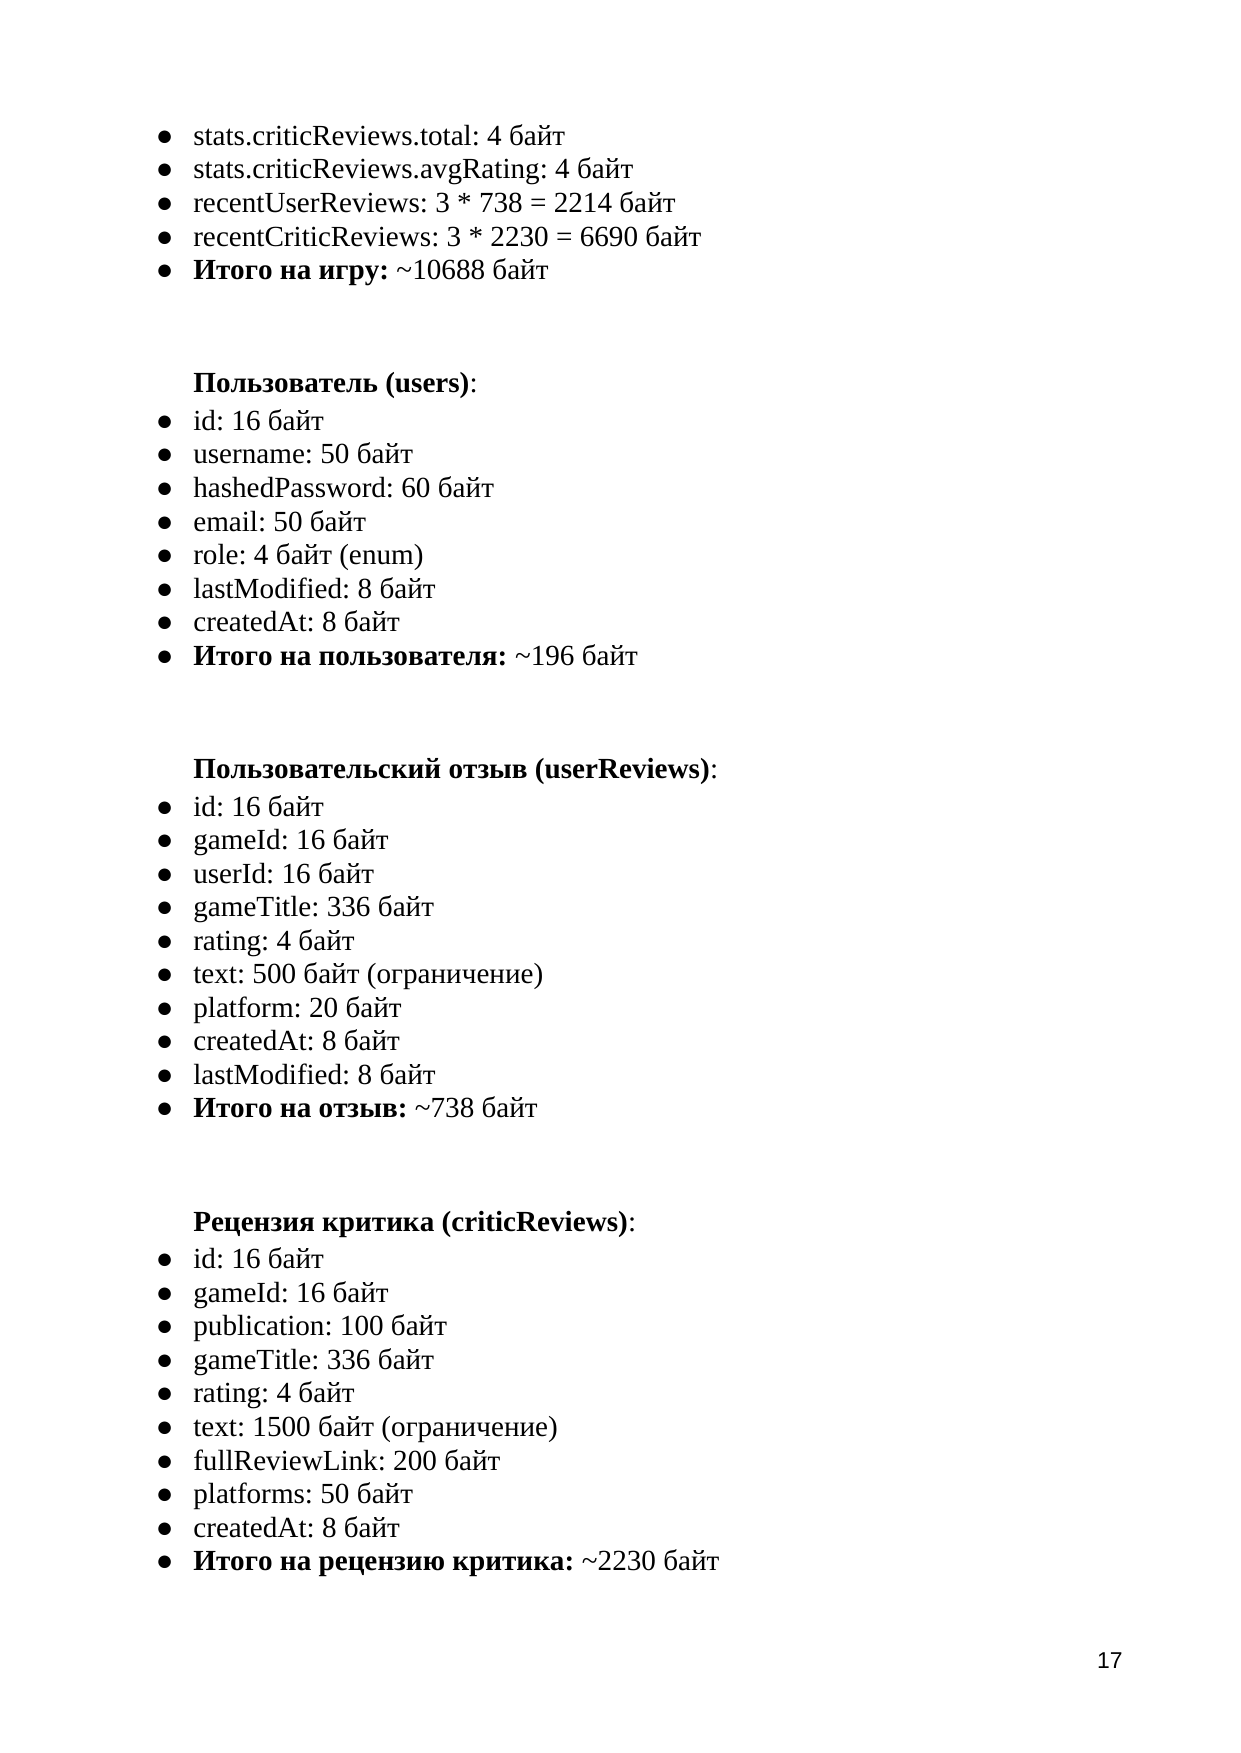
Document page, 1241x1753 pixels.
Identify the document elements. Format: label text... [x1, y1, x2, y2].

list stats.criticReviews.avgRating: 4 байт [156, 152, 1122, 185]
list fullReviewLink: 200 байт [156, 1443, 1122, 1476]
list lastModified: 8 байт [156, 1057, 1122, 1091]
list text: 500 байт (ограничение) [156, 956, 1122, 990]
text Рецензия критика (criticReviews): [193, 1204, 1122, 1237]
list stats.criticReviews.total: 4 байт [156, 118, 1122, 152]
list platform: 20 байт [156, 990, 1122, 1023]
list gameId: 16 байт [156, 1275, 1122, 1308]
text Пользователь (users): [193, 365, 1122, 399]
list gameTitle: 336 байт [156, 1342, 1122, 1376]
list createdAt: 8 байт [156, 604, 1122, 638]
list email: 50 байт [156, 504, 1122, 537]
list recentCriticReviews: 3 * 2230 = 6690 байт [156, 219, 1122, 252]
list rating: 4 байт [156, 923, 1122, 956]
list userId: 16 байт [156, 856, 1122, 889]
list role: 4 байт (enum) [156, 537, 1122, 571]
list Итого на пользователя: ~196 байт [156, 638, 1122, 671]
list publication: 100 байт [156, 1308, 1122, 1342]
list hashedPassword: 60 байт [156, 470, 1122, 504]
list id: 16 байт [156, 1241, 1122, 1275]
list recentUserReviews: 3 * 738 = 2214 байт [156, 185, 1122, 219]
list platforms: 50 байт [156, 1476, 1122, 1510]
text Пользовательский отзыв (userReviews): [193, 751, 1122, 784]
list id: 16 байт [156, 789, 1122, 822]
list createdAt: 8 байт [156, 1023, 1122, 1057]
list username: 50 байт [156, 437, 1122, 470]
list gameId: 16 байт [156, 822, 1122, 856]
list Итого на игру: ~10688 байт [156, 252, 1122, 286]
list Итого на отзыв: ~738 байт [156, 1091, 1122, 1124]
list rating: 4 байт [156, 1376, 1122, 1409]
list Итого на рецензию критика: ~2230 байт [156, 1543, 1122, 1577]
list text: 1500 байт (ограничение) [156, 1409, 1122, 1443]
list createdAt: 8 байт [156, 1510, 1122, 1543]
list lastModified: 8 байт [156, 571, 1122, 604]
list id: 16 байт [156, 403, 1122, 437]
list gameTitle: 336 байт [156, 889, 1122, 923]
